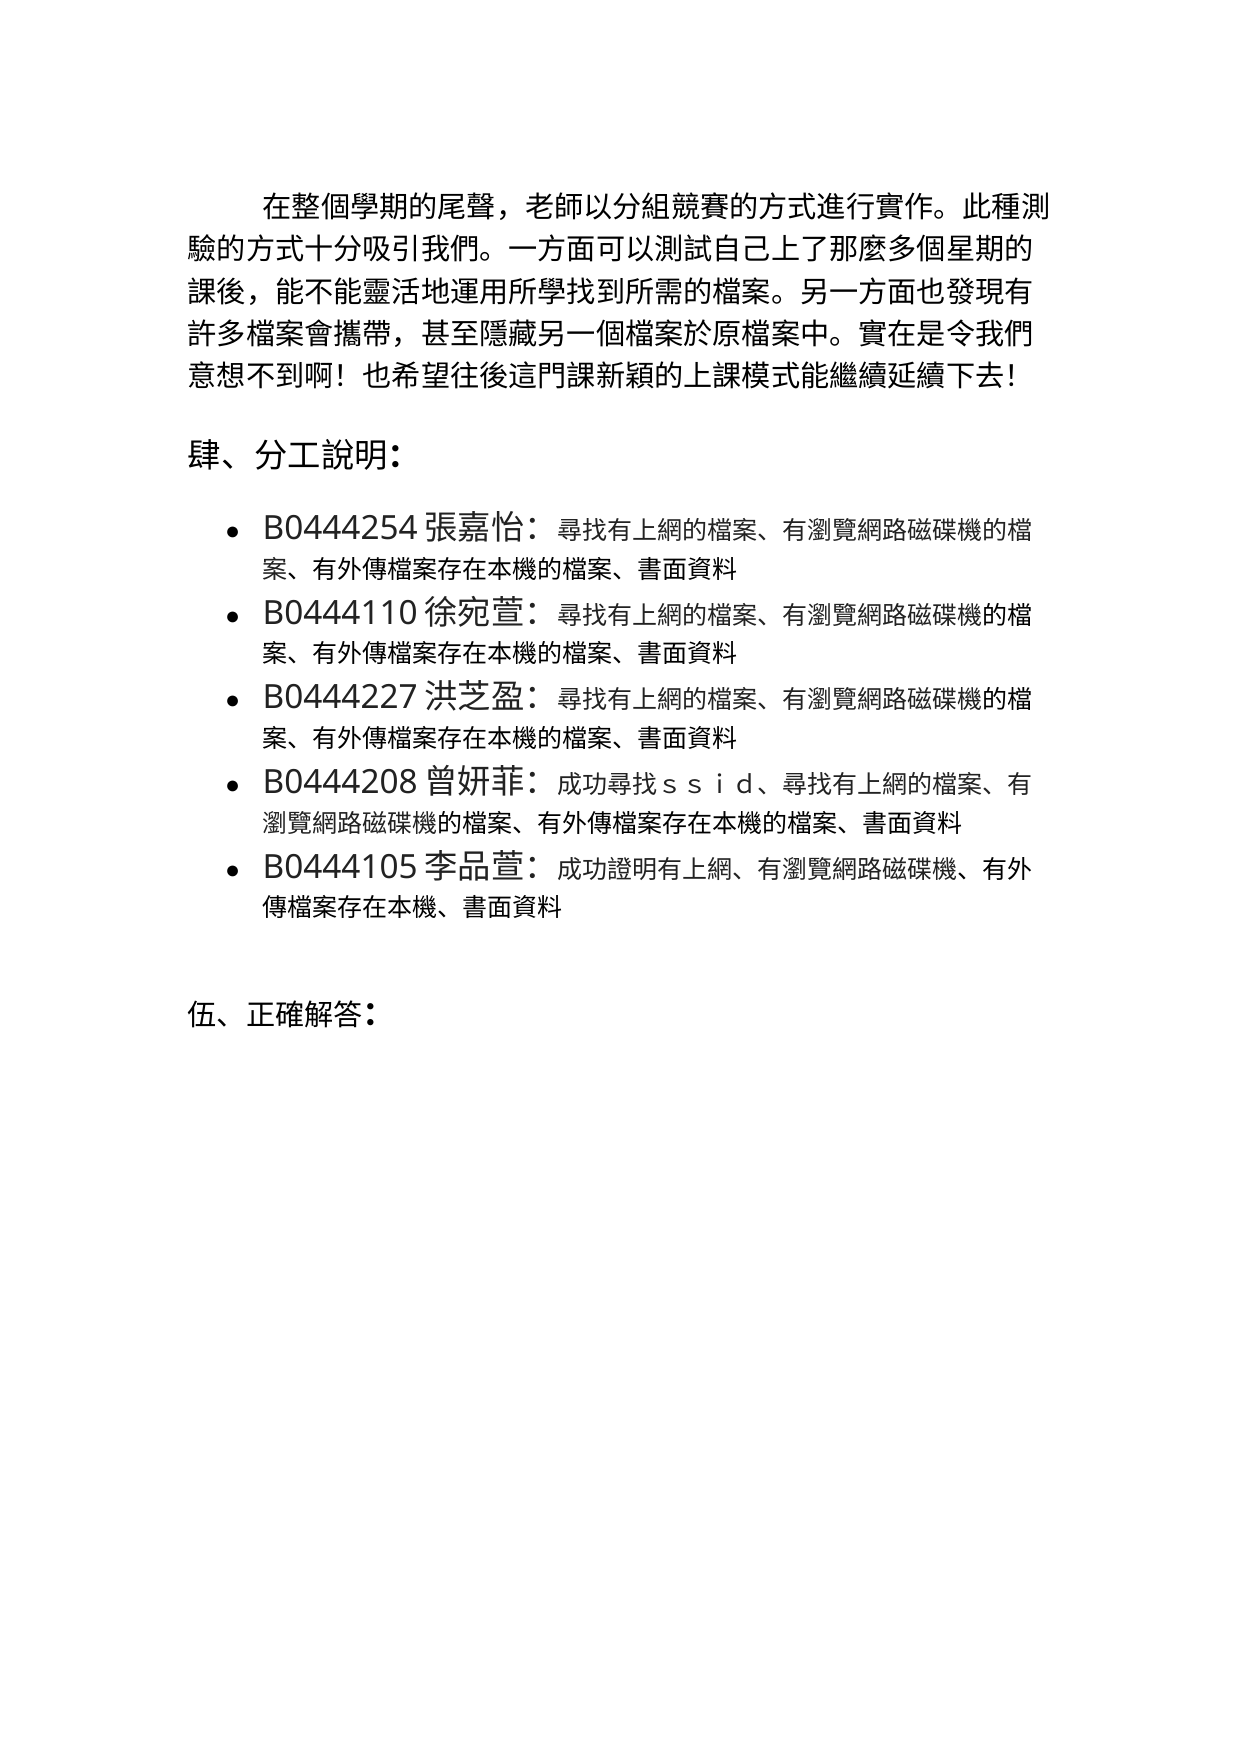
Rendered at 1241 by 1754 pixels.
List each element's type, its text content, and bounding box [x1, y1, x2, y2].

list B0444254張嘉怡：尋找有上網的檔案、有瀏覽網路磁碟機的檔案、有外傳檔案存在本機的檔案、書面資料 [225, 501, 1053, 585]
text 肆、分工說明： [187, 428, 1053, 477]
list B0444110徐宛萱：尋找有上網的檔案、有瀏覽網路磁碟機的檔案、有外傳檔案存在本機的檔案、書面資料 [225, 585, 1053, 670]
list B0444227洪芝盈：尋找有上網的檔案、有瀏覽網路磁碟機的檔案、有外傳檔案存在本機的檔案、書面資料 [225, 670, 1053, 755]
text 伍、正確解答： [187, 986, 1053, 1035]
text 在整個學期的尾聲，老師以分組競賽的方式進行實作。此種測驗的方式十分吸引我們。一方面可以測試自己上了那麼多個星期的課後，能不能靈活地運用所學找到所需的檔案。另一方面也發現有許多檔案會攜帶，甚至隱藏另一個檔案於原檔案中。實在是令我們意想不到啊！也希望往後這門課新穎的上課模式能繼續延續下去！ [187, 183, 1053, 395]
list B0444105李品萱：成功證明有上網、有瀏覽網路磁碟機、有外傳檔案存在本機、書面資料 [225, 839, 1053, 924]
list B0444208曾妍菲：成功尋找ｓｓｉｄ、尋找有上網的檔案、有瀏覽網路磁碟機的檔案、有外傳檔案存在本機的檔案、書面資料 [225, 755, 1053, 839]
